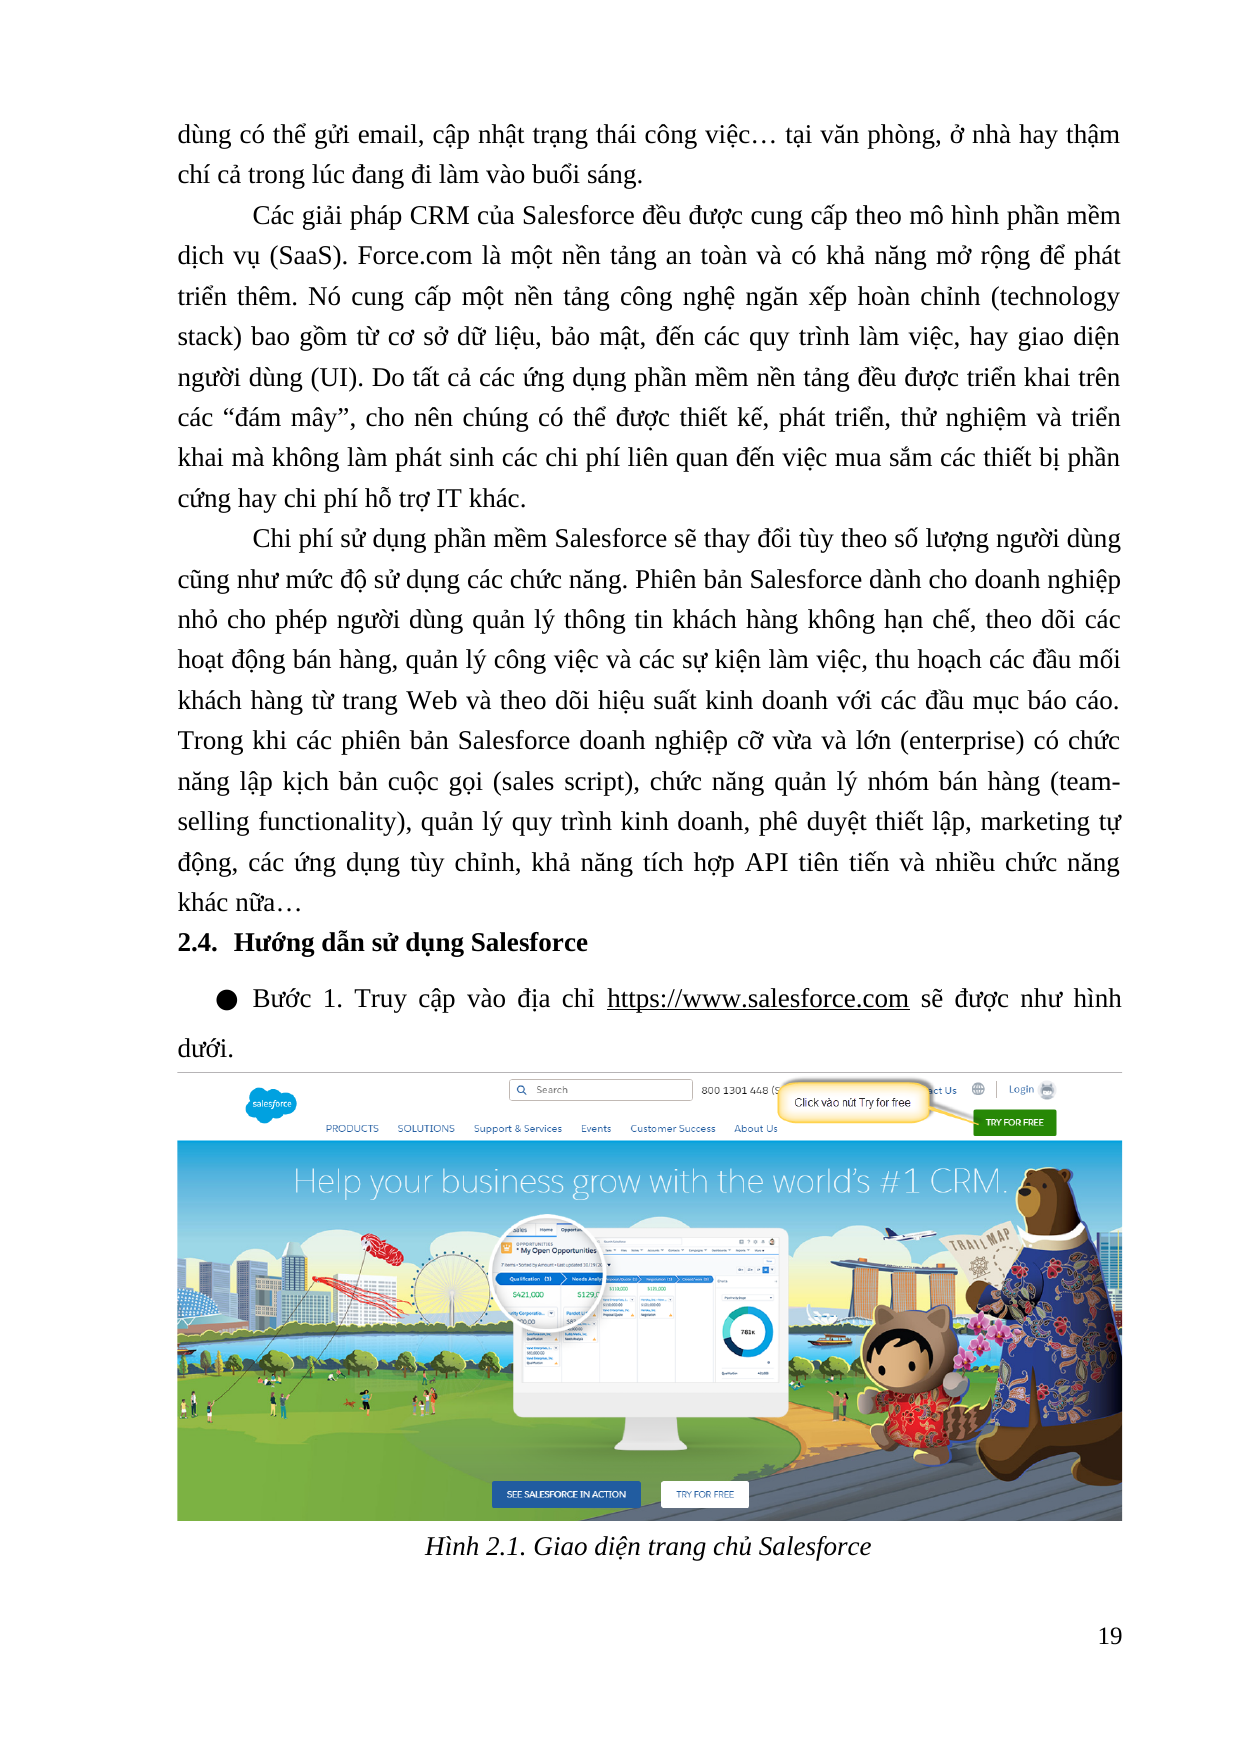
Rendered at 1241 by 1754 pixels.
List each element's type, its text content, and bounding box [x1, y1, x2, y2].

text Chi phí sử dụng phần mềm Salesforce sẽ thay đổi tùy theo số lượng người dùng cũng như mức độ sử dụng các chức năng. Phiên bản Salesforce dành cho doanh nghiệp nhỏ cho phép người dùng quản lý thông tin khách hàng không hạn chế, theo dõi các hoạt động bán hàng, quản lý công việc và các sự kiện làm việc, thu hoạch các đầu mối khách hàng từ trang Web và theo dõi hiệu suất kinh doanh với các đầu mục báo cáo. Trong khi các phiên bản Salesforce doanh nghiệp cỡ vừa và lớn (enterprise) có chức năng lập kịch bản cuộc gọi (sales script), chức năng quản lý nhóm bán hàng (team-selling functionality), quản lý quy trình kinh doanh, phê duyệt thiết lập, marketing tự động, các ứng dụng tùy chỉnh, khả năng tích hợp API tiên tiến và nhiều chức năng khác nữa… [177, 522, 1122, 917]
text Các giải pháp CRM của Salesforce đều được cung cấp theo mô hình phần mềm dịch vụ (SaaS). Force.com là một nền tảng an toàn và có khả năng mở rộng để phát triển thêm. Nó cung cấp một nền tảng công nghệ ngăn xếp hoàn chỉnh (technology stack) bao gồm từ cơ sở dữ liệu, bảo mật, đến các quy trình làm việc, hay giao diện người dùng (UI). Do tất cả các ứng dụng phần mềm nền tảng đều được triển khai trên các “đám mây”, cho nên chúng có thể được thiết kế, phát triển, thử nghiệm và triển khai mà không làm phát sinh các chi phí liên quan đến việc mua sắm các thiết bị phần cứng hay chi phí hỗ trợ IT khác. [177, 199, 1122, 513]
picture [177, 1144, 1123, 1521]
text Hình 2.1. Giao diện trang chủ Salesforce [177, 1529, 1122, 1561]
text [177, 118, 1122, 190]
list Bước 1. Truy cập vào địa chỉ https://www.salesforce.com sẽ được như hình dưới. [177, 967, 1122, 1063]
list Hướng dẫn sử dụng Salesforce [177, 926, 1122, 958]
picture [177, 1072, 1123, 1140]
